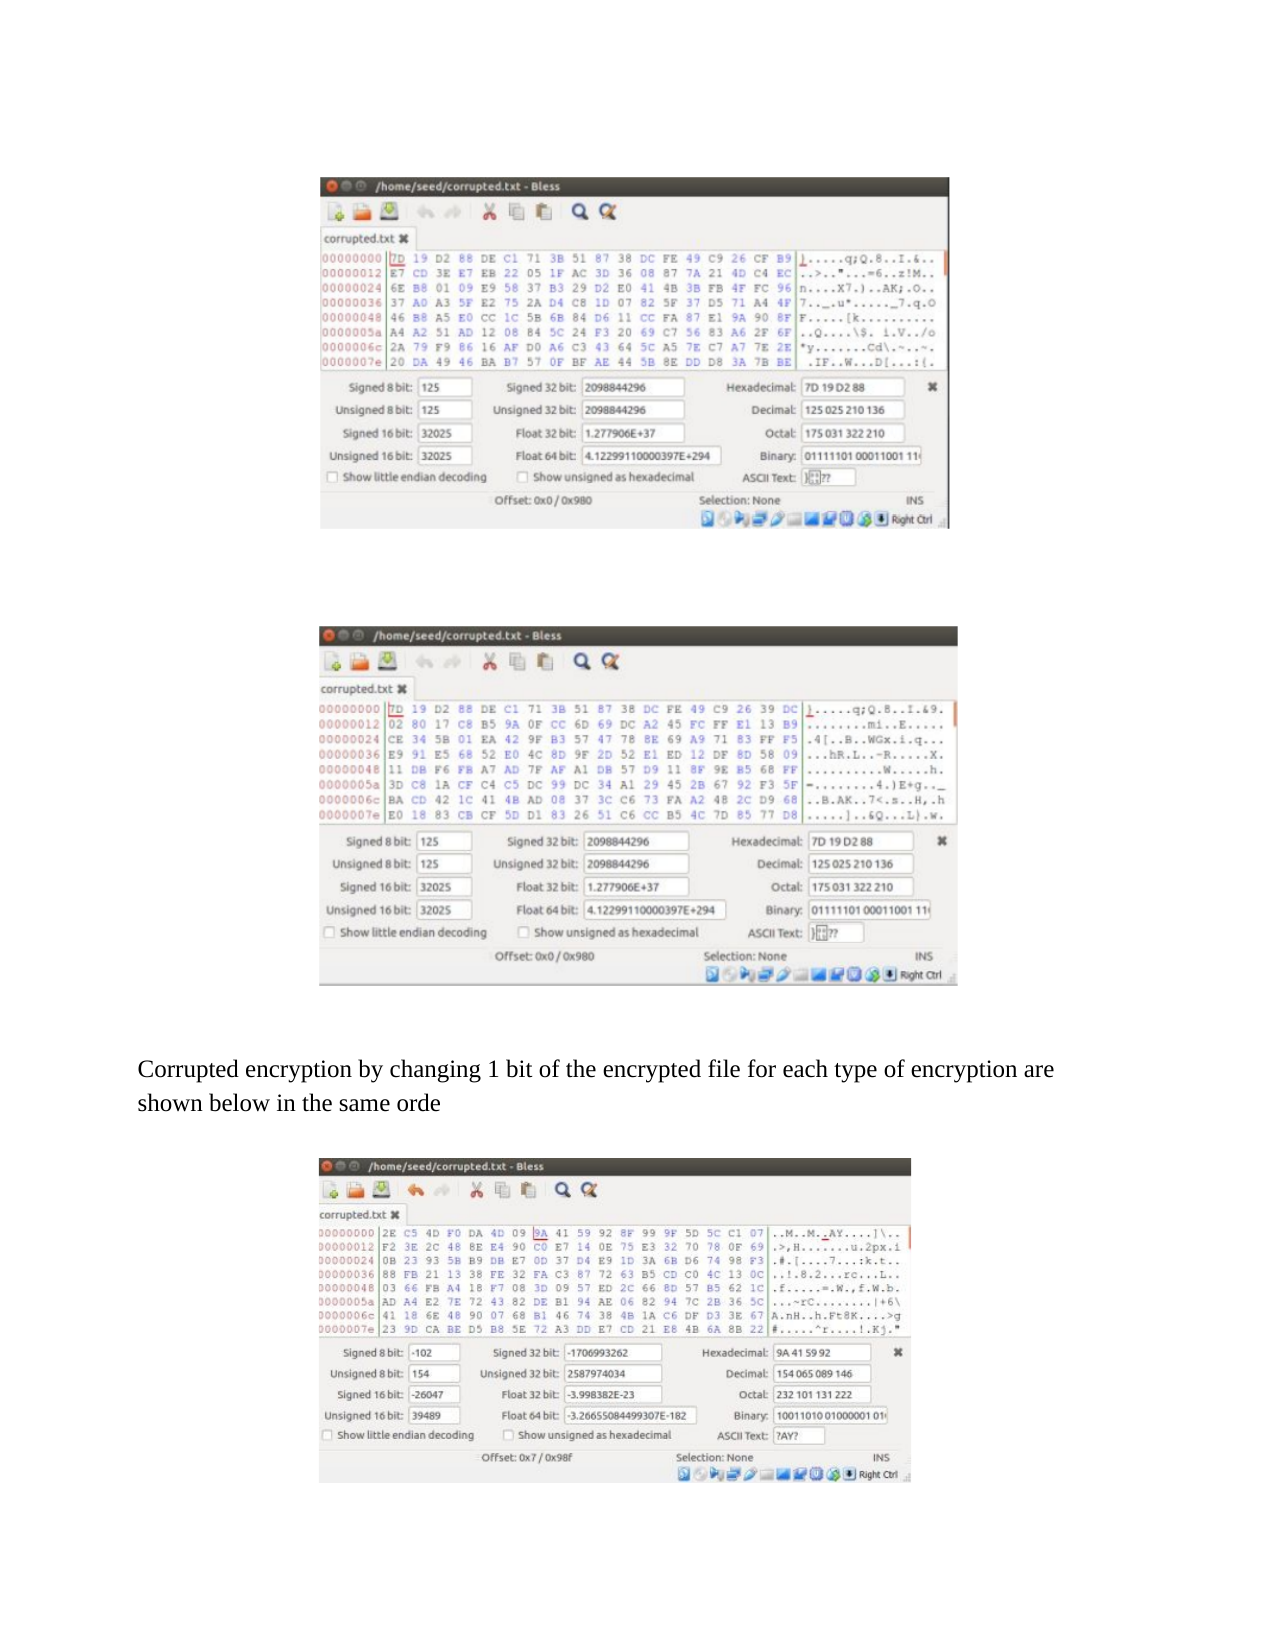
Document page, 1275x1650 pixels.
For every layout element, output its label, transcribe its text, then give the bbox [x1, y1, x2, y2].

picture [313, 172, 964, 534]
picture [318, 1158, 912, 1483]
picture [313, 620, 964, 991]
text Corrupted encryption by changing 1 bit of the encrypted file for each type of encryption are shown below in the same orde [137, 1054, 1125, 1117]
